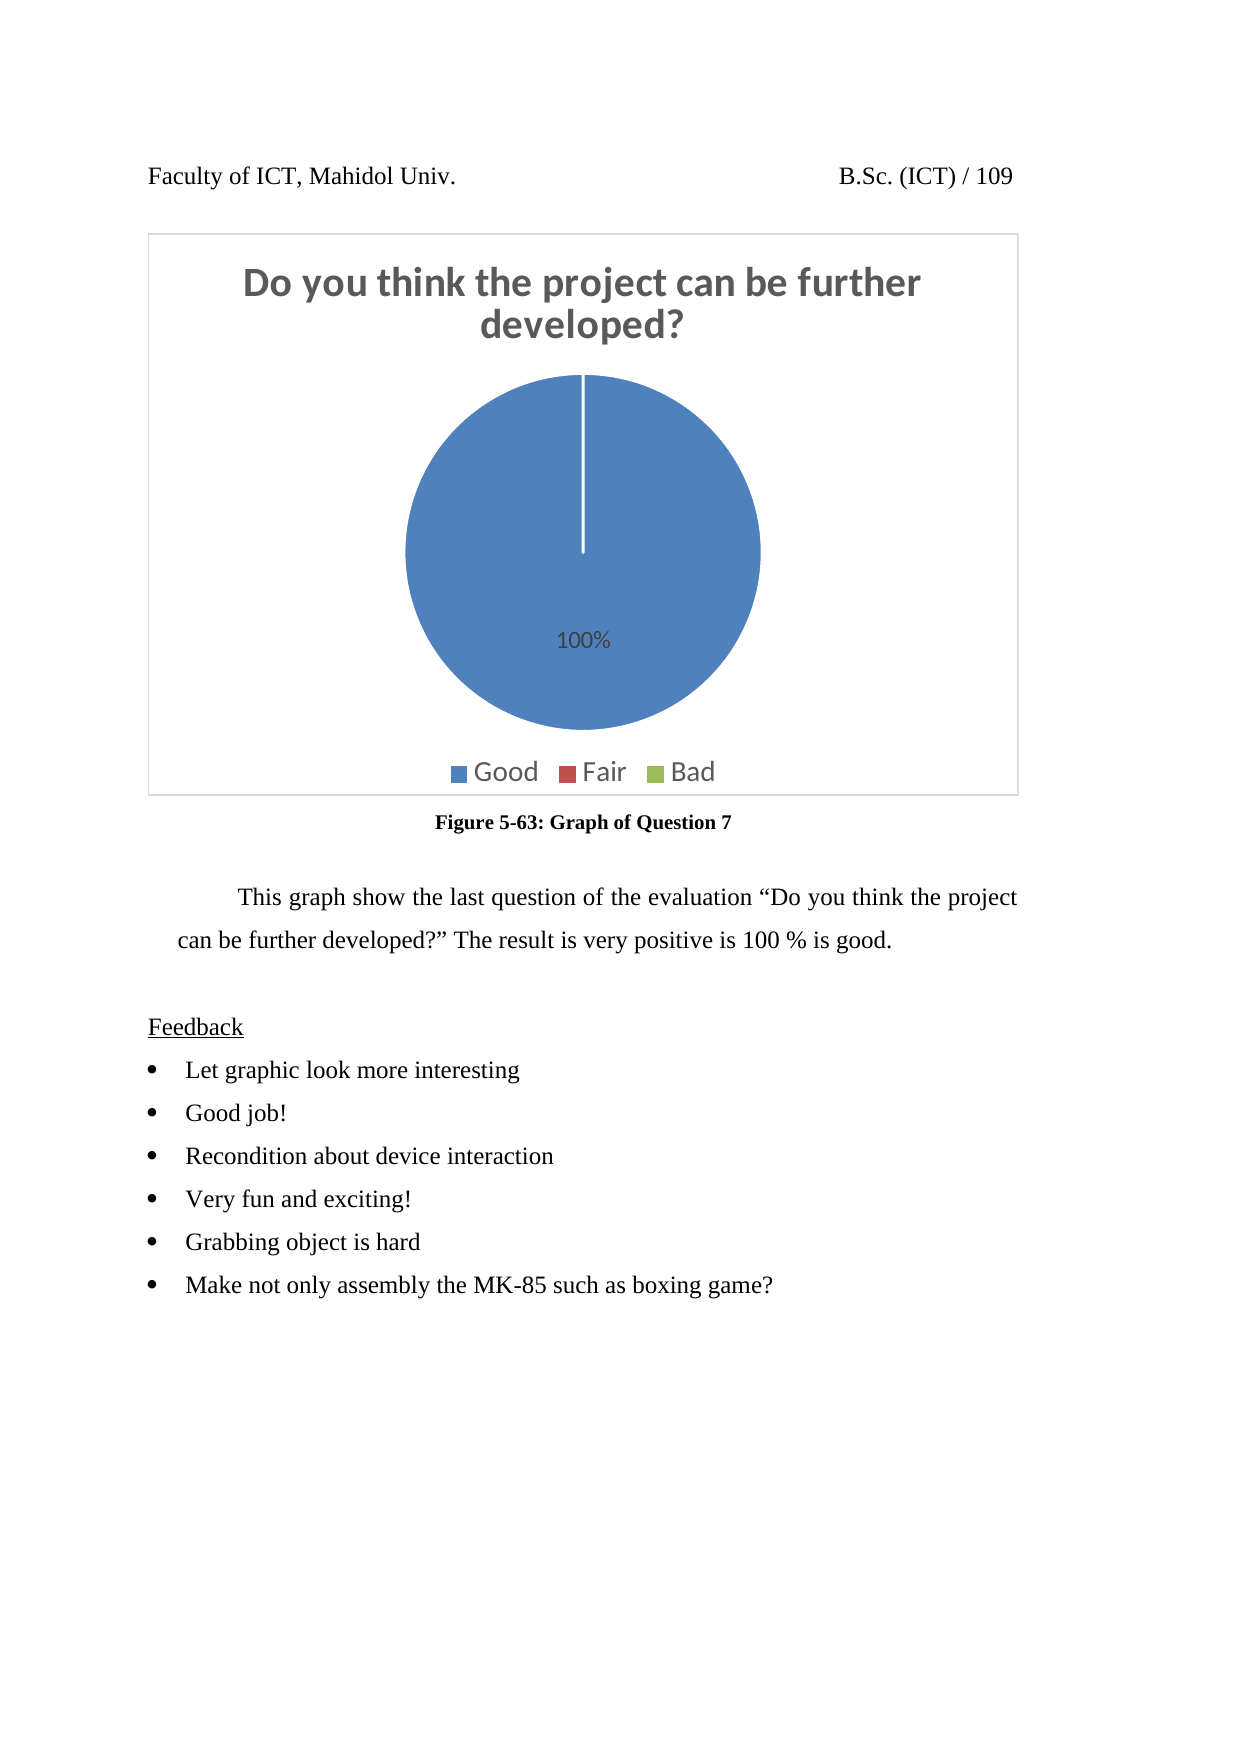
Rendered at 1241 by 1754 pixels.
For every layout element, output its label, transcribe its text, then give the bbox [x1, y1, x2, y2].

text This graph show the last question of the evaluation “Do you think the project can be further developed?” The result is very positive is 100 % is good. [177, 882, 1019, 954]
list Make not only assembly the MK-85 such as boxing game? [148, 1271, 1019, 1299]
list Good job! [148, 1098, 1019, 1127]
list Let graphic look more interesting [148, 1055, 1019, 1084]
text Feedback [148, 1012, 1019, 1041]
list Recondition about device interaction [148, 1141, 1019, 1170]
list Very fun and exciting! [148, 1184, 1019, 1213]
list Grabbing object is hard [148, 1227, 1019, 1256]
